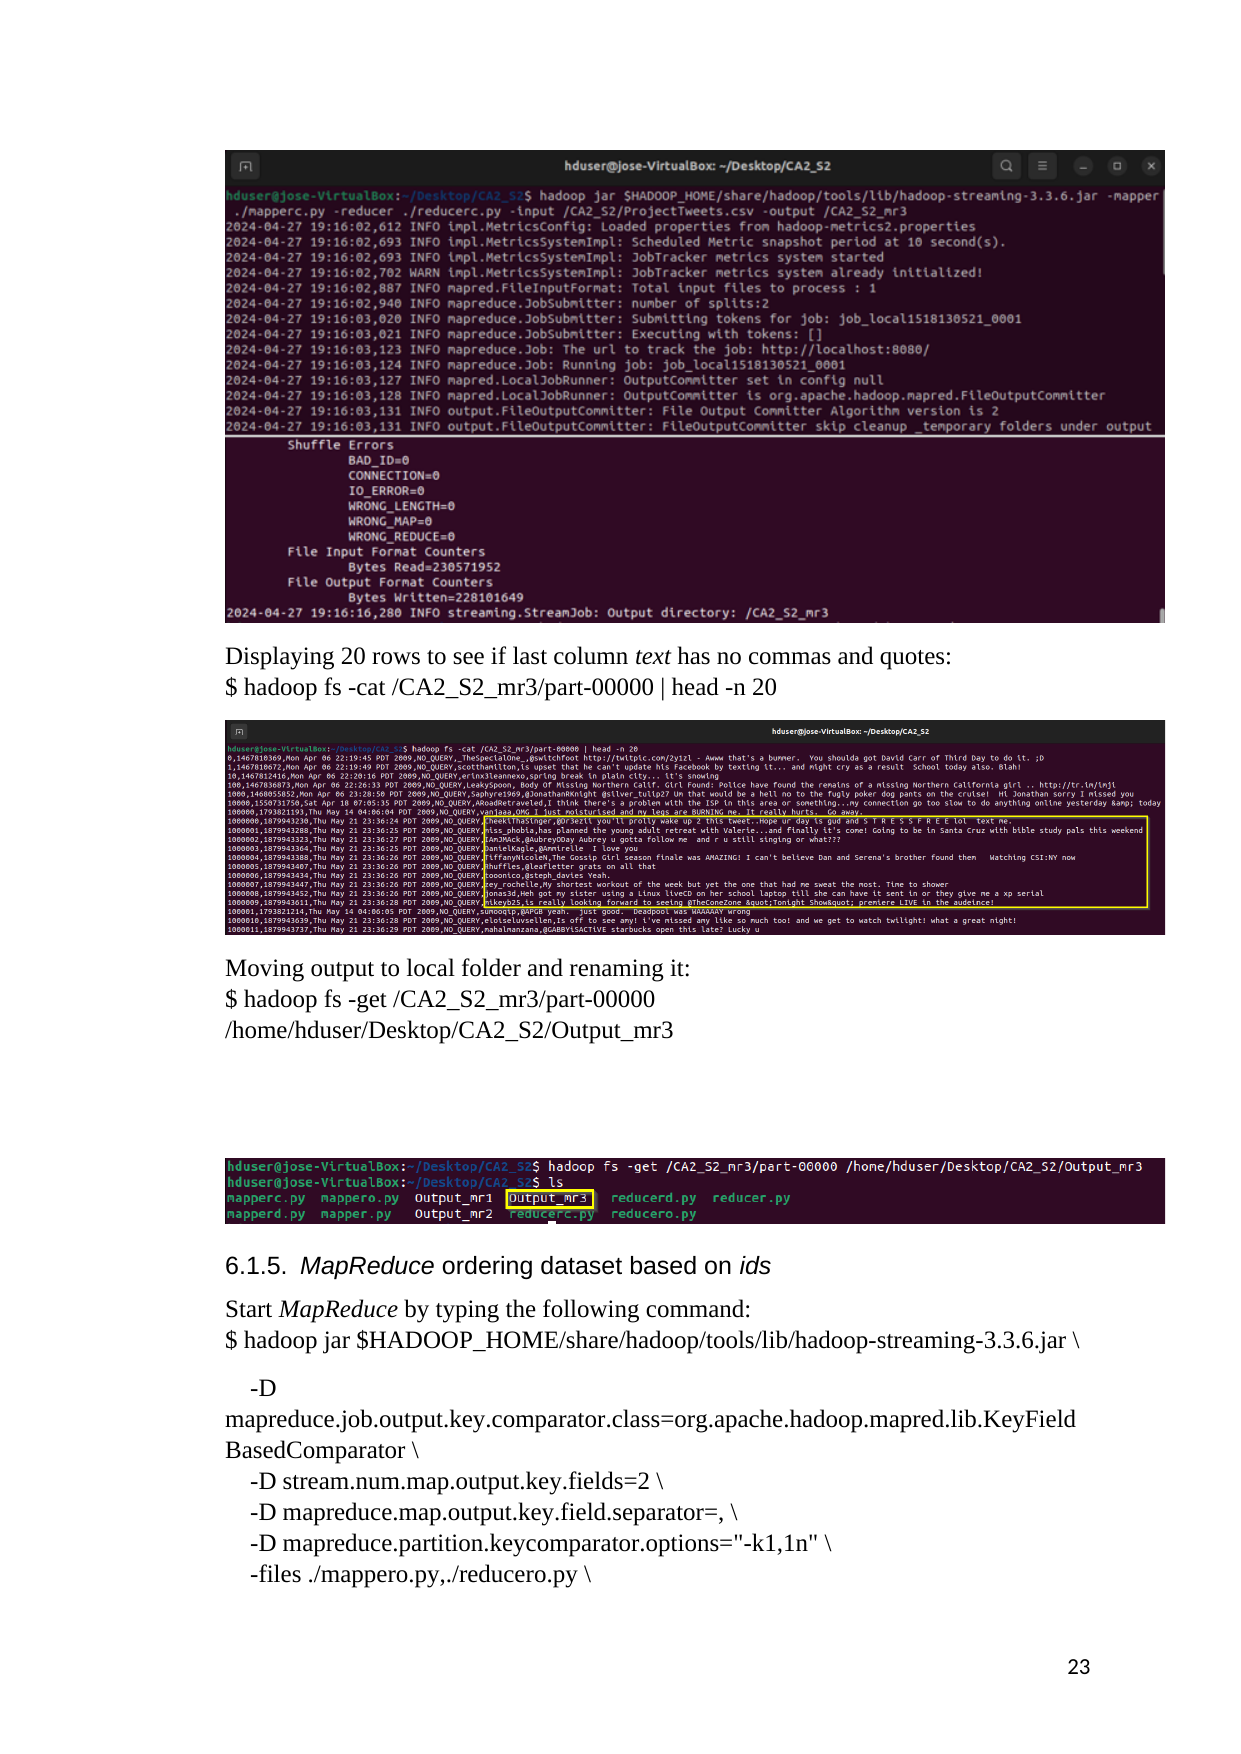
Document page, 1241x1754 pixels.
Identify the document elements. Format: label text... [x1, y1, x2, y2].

text Start MapReduce by typing the following command: $ hadoop jar $HADOOP_HOME/share/hadoop/tools/lib/hadoop-streaming-3.3.6.jar \ [225, 1294, 1090, 1354]
picture [225, 720, 1166, 935]
picture [225, 150, 1165, 623]
subtitle MapReduce ordering dataset based on ids [225, 1251, 1090, 1280]
text Displaying 20 rows to see if last column text has no commas and quotes: $ hadoop fs -cat /CA2_S2_mr3/part-00000 | head -n 20 [225, 641, 1090, 701]
picture [225, 1158, 1166, 1224]
text Moving output to local folder and renaming it: $ hadoop fs -get /CA2_S2_mr3/part-00000 /home/hduser/Desktop/CA2_S2/Output_mr3 [225, 953, 1090, 1044]
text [225, 1373, 1090, 1588]
